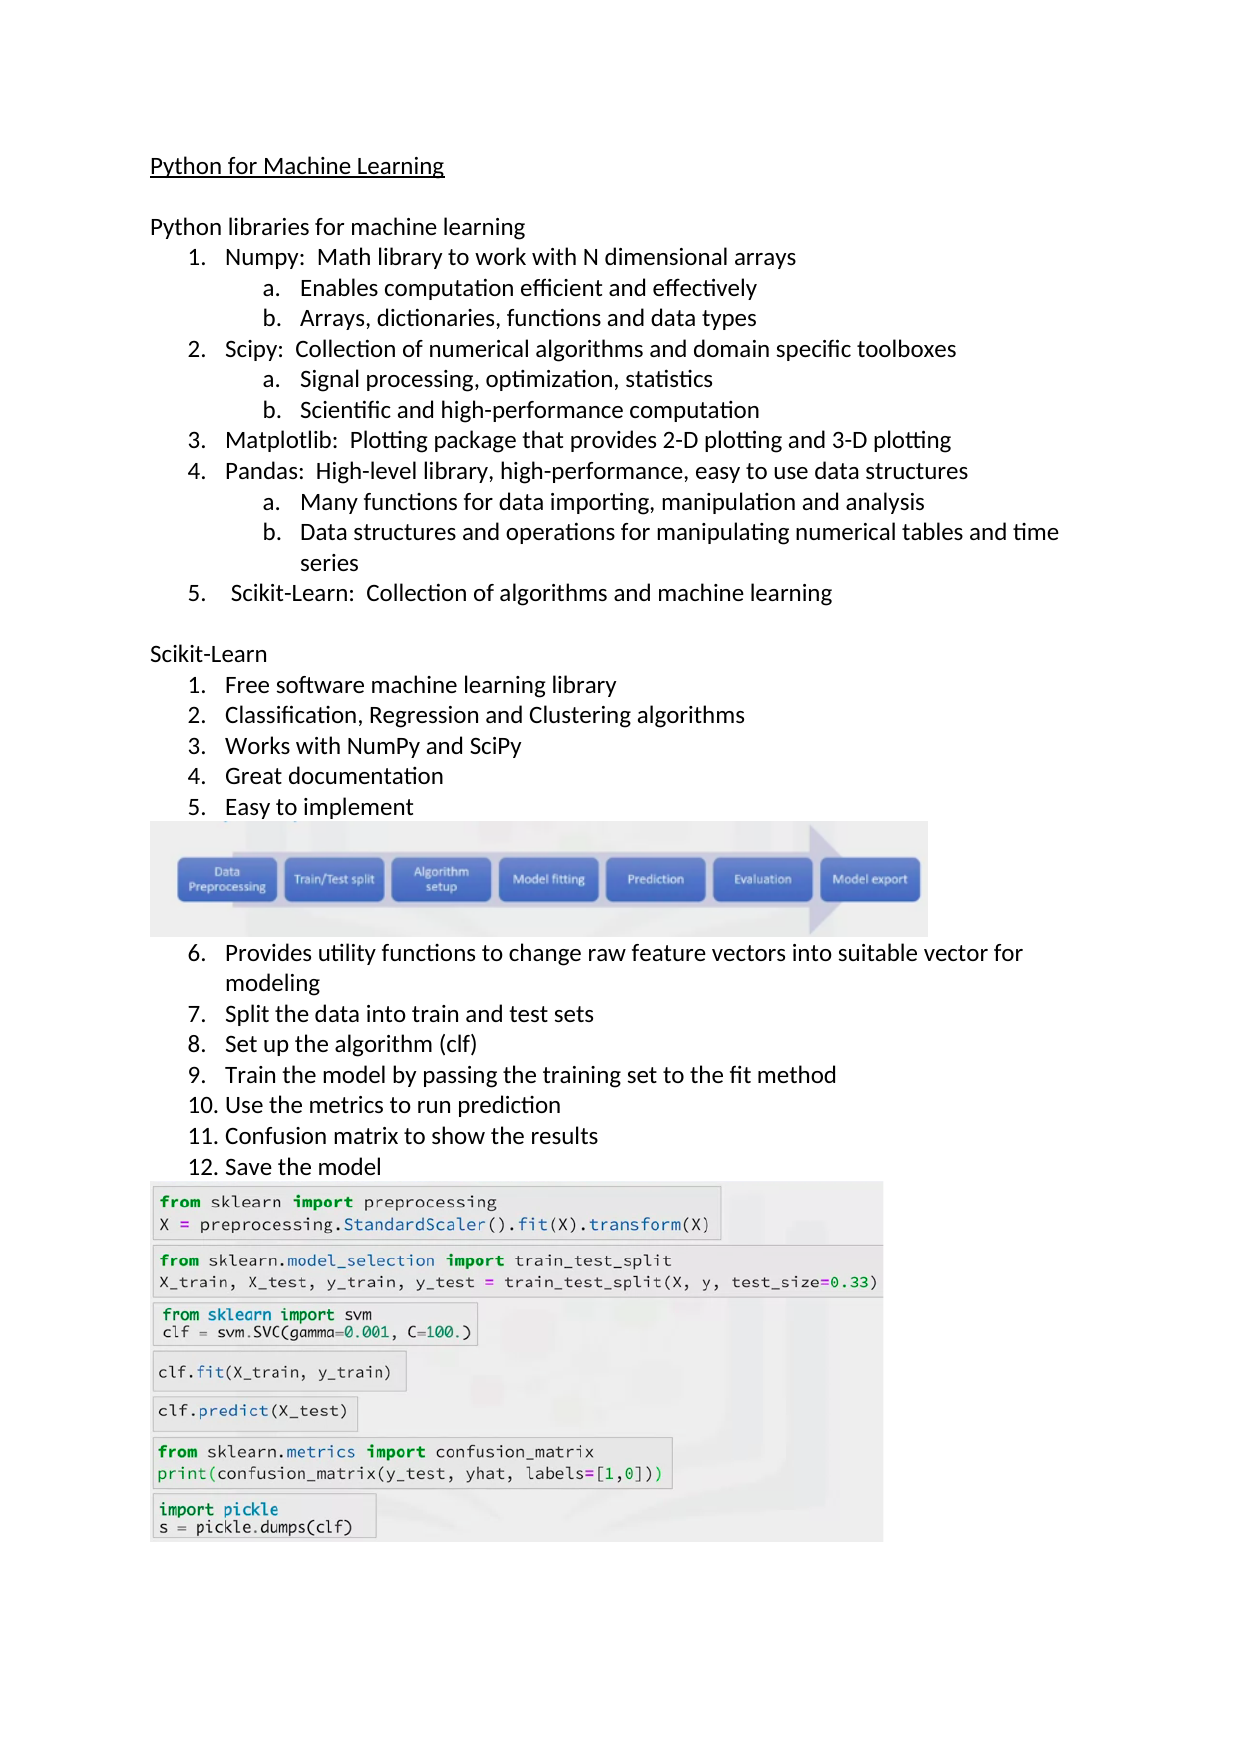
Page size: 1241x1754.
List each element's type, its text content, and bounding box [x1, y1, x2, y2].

list Confusion matrix to show the results [187, 1120, 1090, 1151]
list Enables computation efficient and effectively [262, 272, 1090, 303]
list Pandas: High-level library, high-performance, easy to use data structures [187, 455, 1090, 486]
list Train the model by passing the training set to the fit method [187, 1059, 1090, 1089]
picture [150, 1181, 884, 1542]
list Use the metrics to run prediction [187, 1089, 1090, 1120]
list Arrays, dictionaries, functions and data types [262, 303, 1090, 333]
list Split the data into train and test sets [187, 998, 1090, 1028]
text Python libraries for machine learning [150, 211, 1090, 242]
list Great documentation [187, 760, 1090, 791]
list Scientific and high-performance computation [262, 394, 1090, 425]
list Matplotlib: Plotting package that provides 2-D plotting and 3-D plotting [187, 425, 1090, 455]
picture [150, 821, 928, 937]
list Data structures and operations for manipulating numerical tables and time series [262, 516, 1090, 577]
list Signal processing, optimization, statistics [262, 364, 1090, 394]
text Python for Machine Learning [150, 150, 1090, 181]
list Works with NumPy and SciPy [187, 730, 1090, 760]
text Scikit-Learn [150, 638, 1090, 669]
list Scikit-Learn: Collection of algorithms and machine learning [187, 577, 1090, 608]
list Easy to implement [187, 791, 1090, 821]
list Many functions for data importing, manipulation and analysis [262, 486, 1090, 516]
list Save the model [187, 1151, 1090, 1181]
list Provides utility functions to change raw feature vectors into suitable vector for modeling [187, 937, 1090, 998]
list Numpy: Math library to work with N dimensional arrays [187, 242, 1090, 272]
list Set up the algorithm (clf) [187, 1028, 1090, 1059]
list Scipy: Collection of numerical algorithms and domain specific toolboxes [187, 333, 1090, 364]
list Classification, Regression and Clustering algorithms [187, 699, 1090, 730]
list Free software machine learning library [187, 669, 1090, 699]
